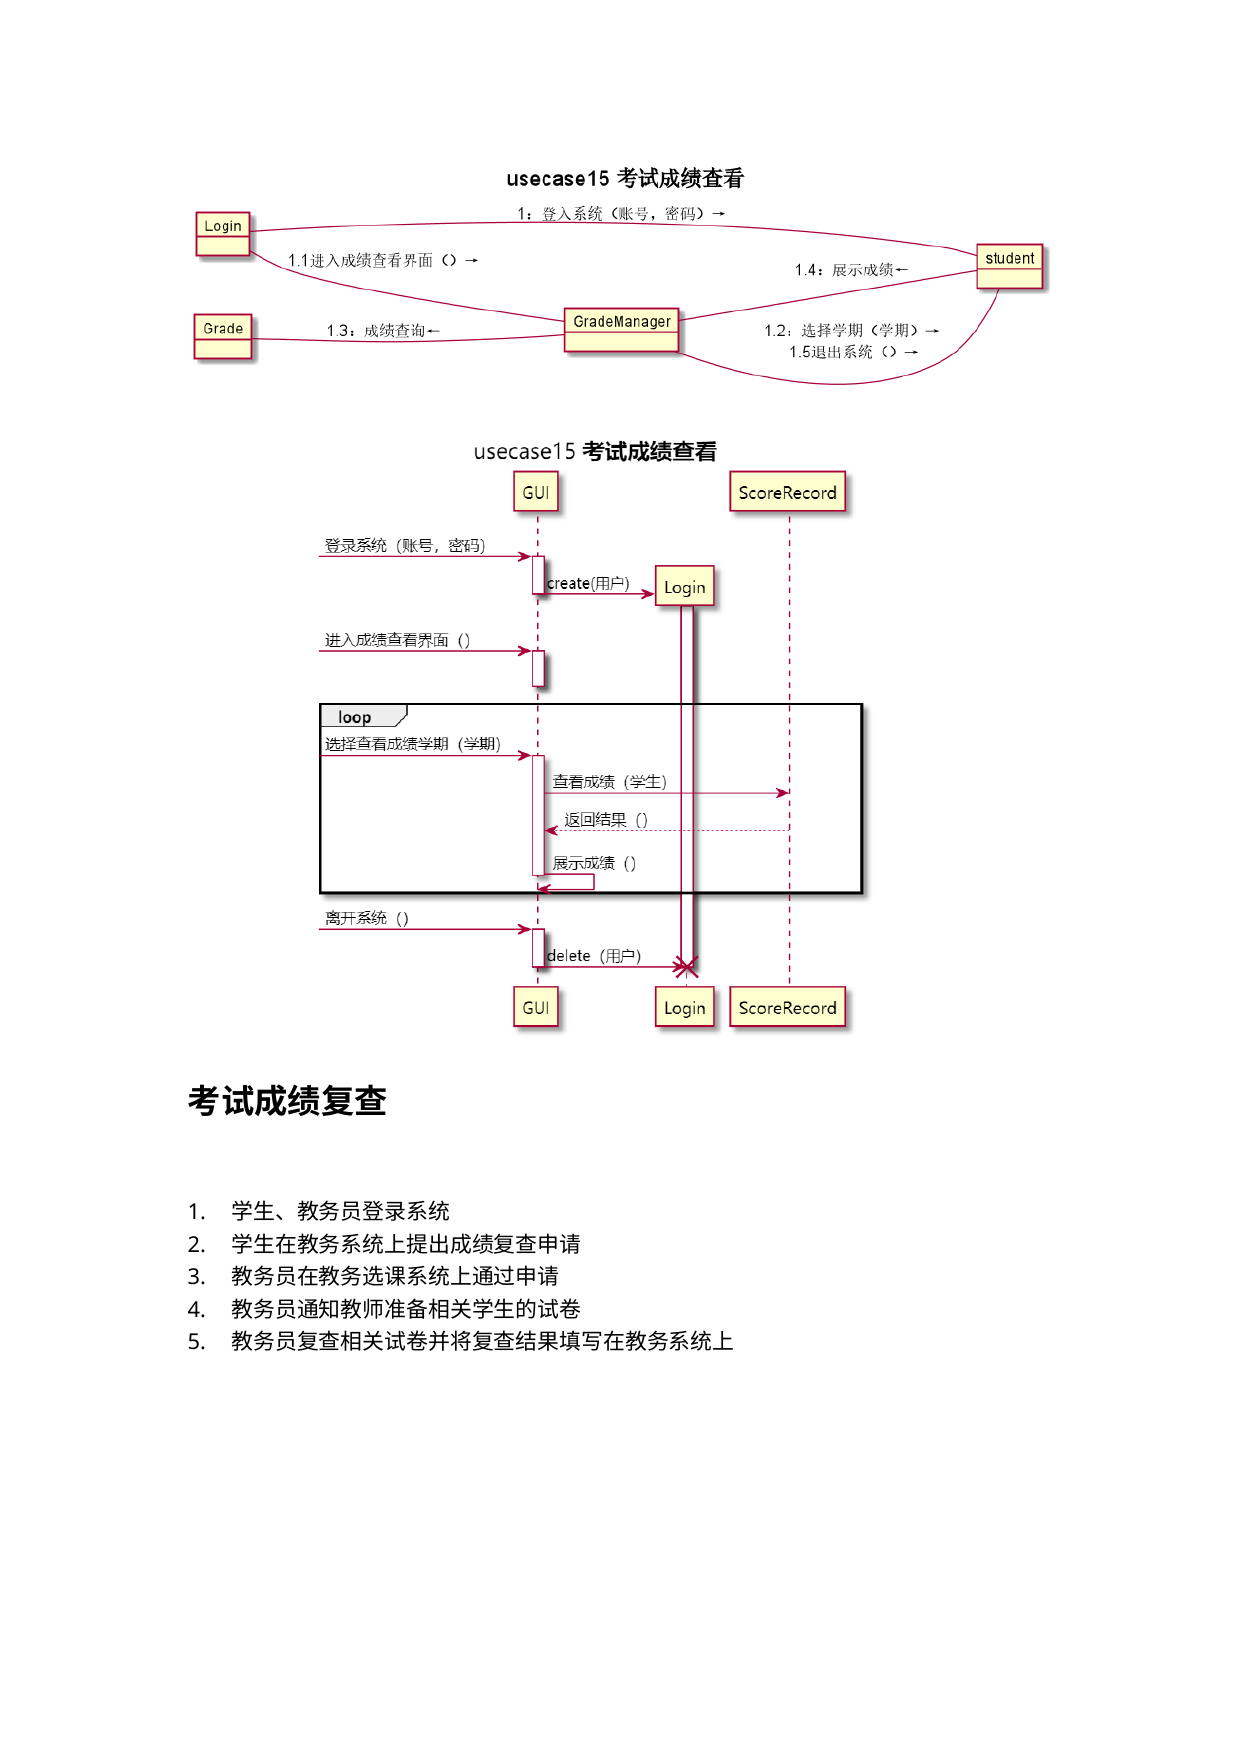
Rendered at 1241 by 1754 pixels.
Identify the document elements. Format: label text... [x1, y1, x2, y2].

text 5. 教务员复查相关试卷并将复查结果填写在教务系统上 [187, 1324, 1053, 1356]
text 1. 学生、教务员登录系统 [187, 1194, 1053, 1226]
picture [318, 422, 875, 1039]
text 3. 教务员在教务选课系统上通过申请 [187, 1259, 1053, 1291]
subtitle 考试成绩复查 [187, 1067, 1053, 1132]
text 2. 学生在教务系统上提出成绩复查申请 [187, 1226, 1053, 1259]
picture [187, 162, 1053, 418]
text 4. 教务员通知教师准备相关学生的试卷 [187, 1291, 1053, 1324]
